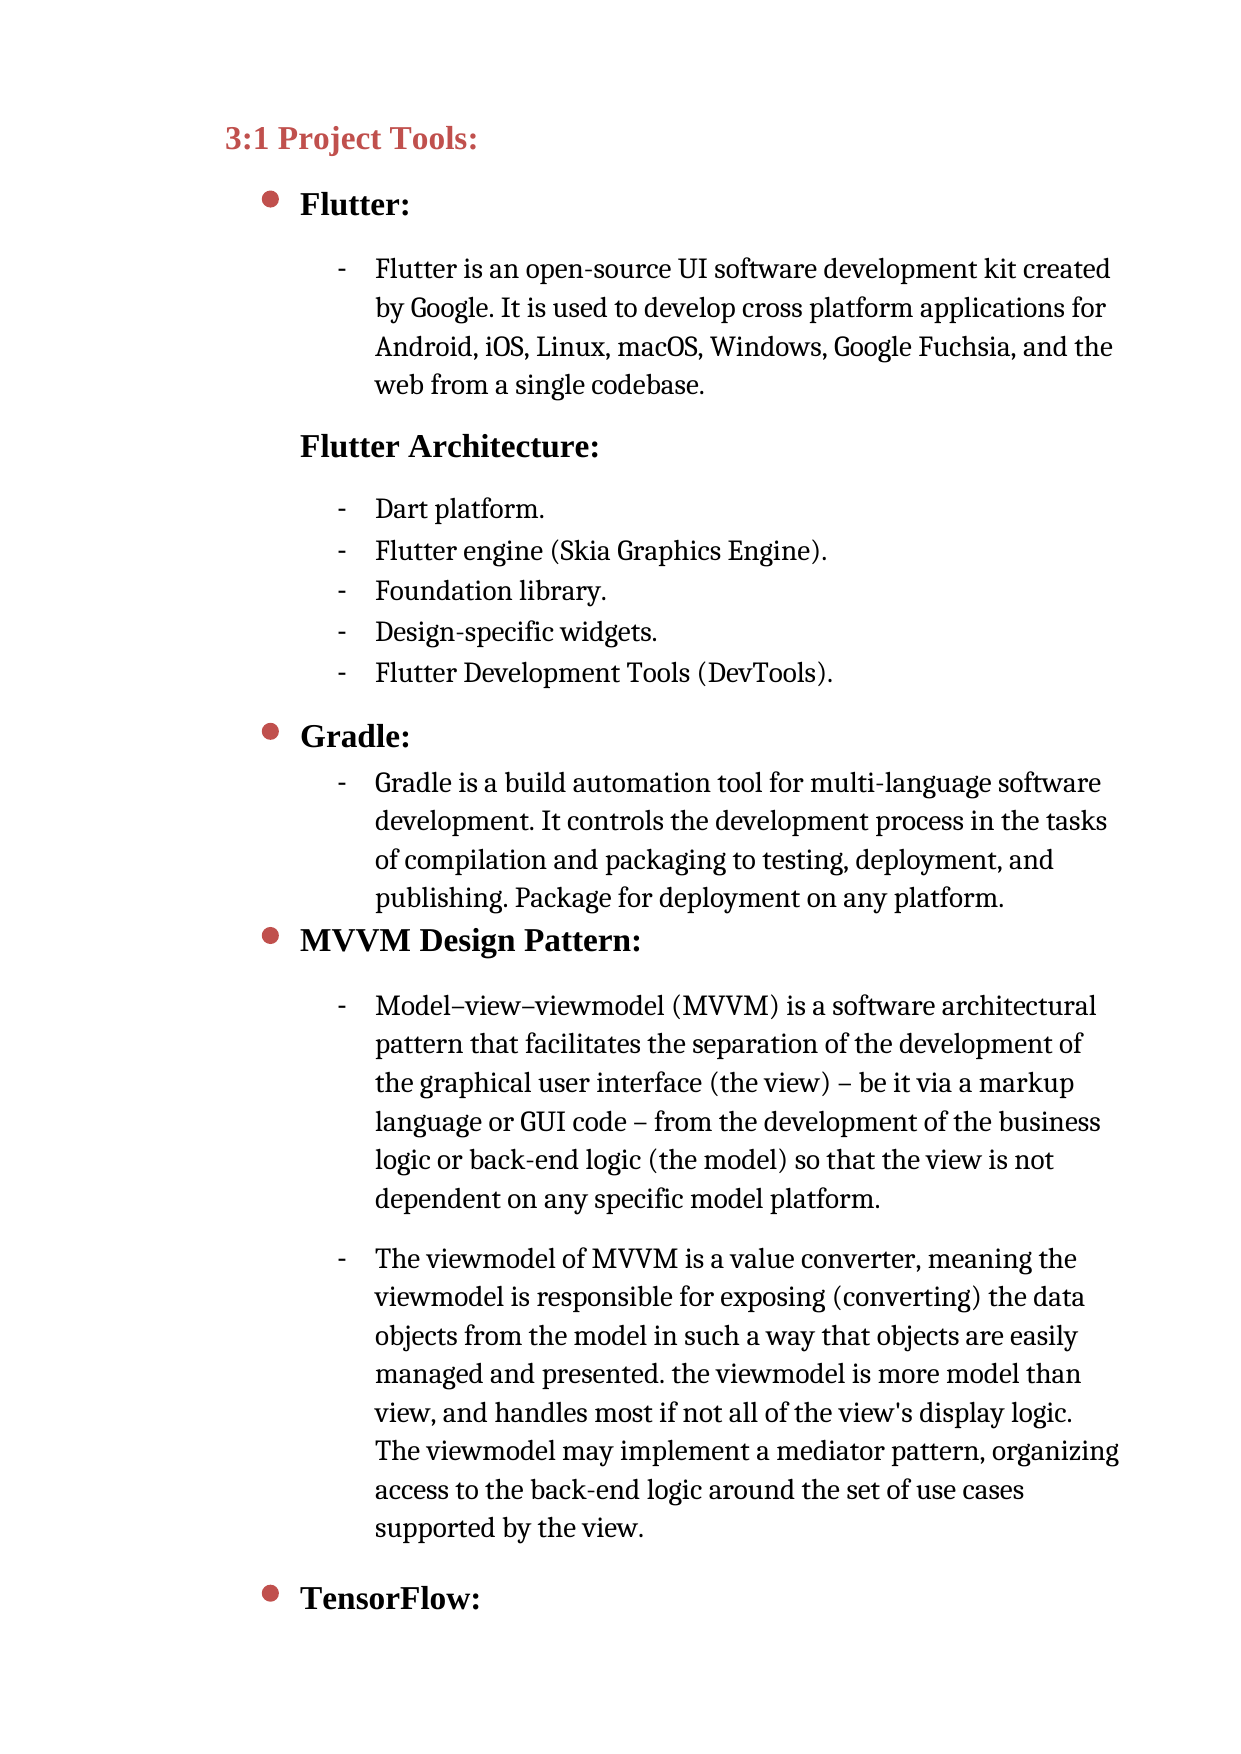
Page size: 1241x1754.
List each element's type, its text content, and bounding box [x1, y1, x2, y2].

list Model–view–viewmodel (MVVM) is a software architectural pattern that facilitates the separation of the development of the graphical user interface (the view) – be it via a markup language or GUI code – from the development of the business logic or back-end logic (the model) so that the view is not dependent on any specific model platform. [337, 987, 1122, 1215]
list Foundation library. [337, 572, 1122, 608]
list Flutter Development Tools (DevTools). [337, 654, 1122, 690]
list TensorFlow: [262, 1578, 1122, 1619]
list Dart platform. [337, 491, 1122, 526]
list Flutter engine (Skia Graphics Engine). [337, 532, 1122, 567]
list Gradle is a build automation tool for multi-language software development. It controls the development process in the tasks of compilation and packaging to testing, deployment, and publishing. Package for deployment on any platform. [337, 764, 1122, 915]
list The viewmodel of MVVM is a value converter, meaning the viewmodel is responsible for exposing (converting) the data objects from the model in such a way that objects are easily managed and presented. the viewmodel is more model than view, and handles most if not all of the view's display logic. The viewmodel may implement a mediator pattern, organizing access to the back-end logic around the set of use cases supported by the view. [337, 1240, 1122, 1545]
list Gradle: [262, 716, 1122, 757]
list Flutter: [262, 183, 1122, 225]
text 3:1 Project Tools: [225, 118, 1122, 157]
list Flutter Architecture: [300, 426, 1122, 464]
list Flutter is an open-source UI software development kit created by Google. It is used to develop cross platform applications for Android, iOS, Linux, macOS, Windows, Google Fuchsia, and the web from a single codebase. [337, 251, 1122, 402]
list MVVM Design Pattern: [262, 920, 1122, 962]
list Design-specific widgets. [337, 613, 1122, 649]
